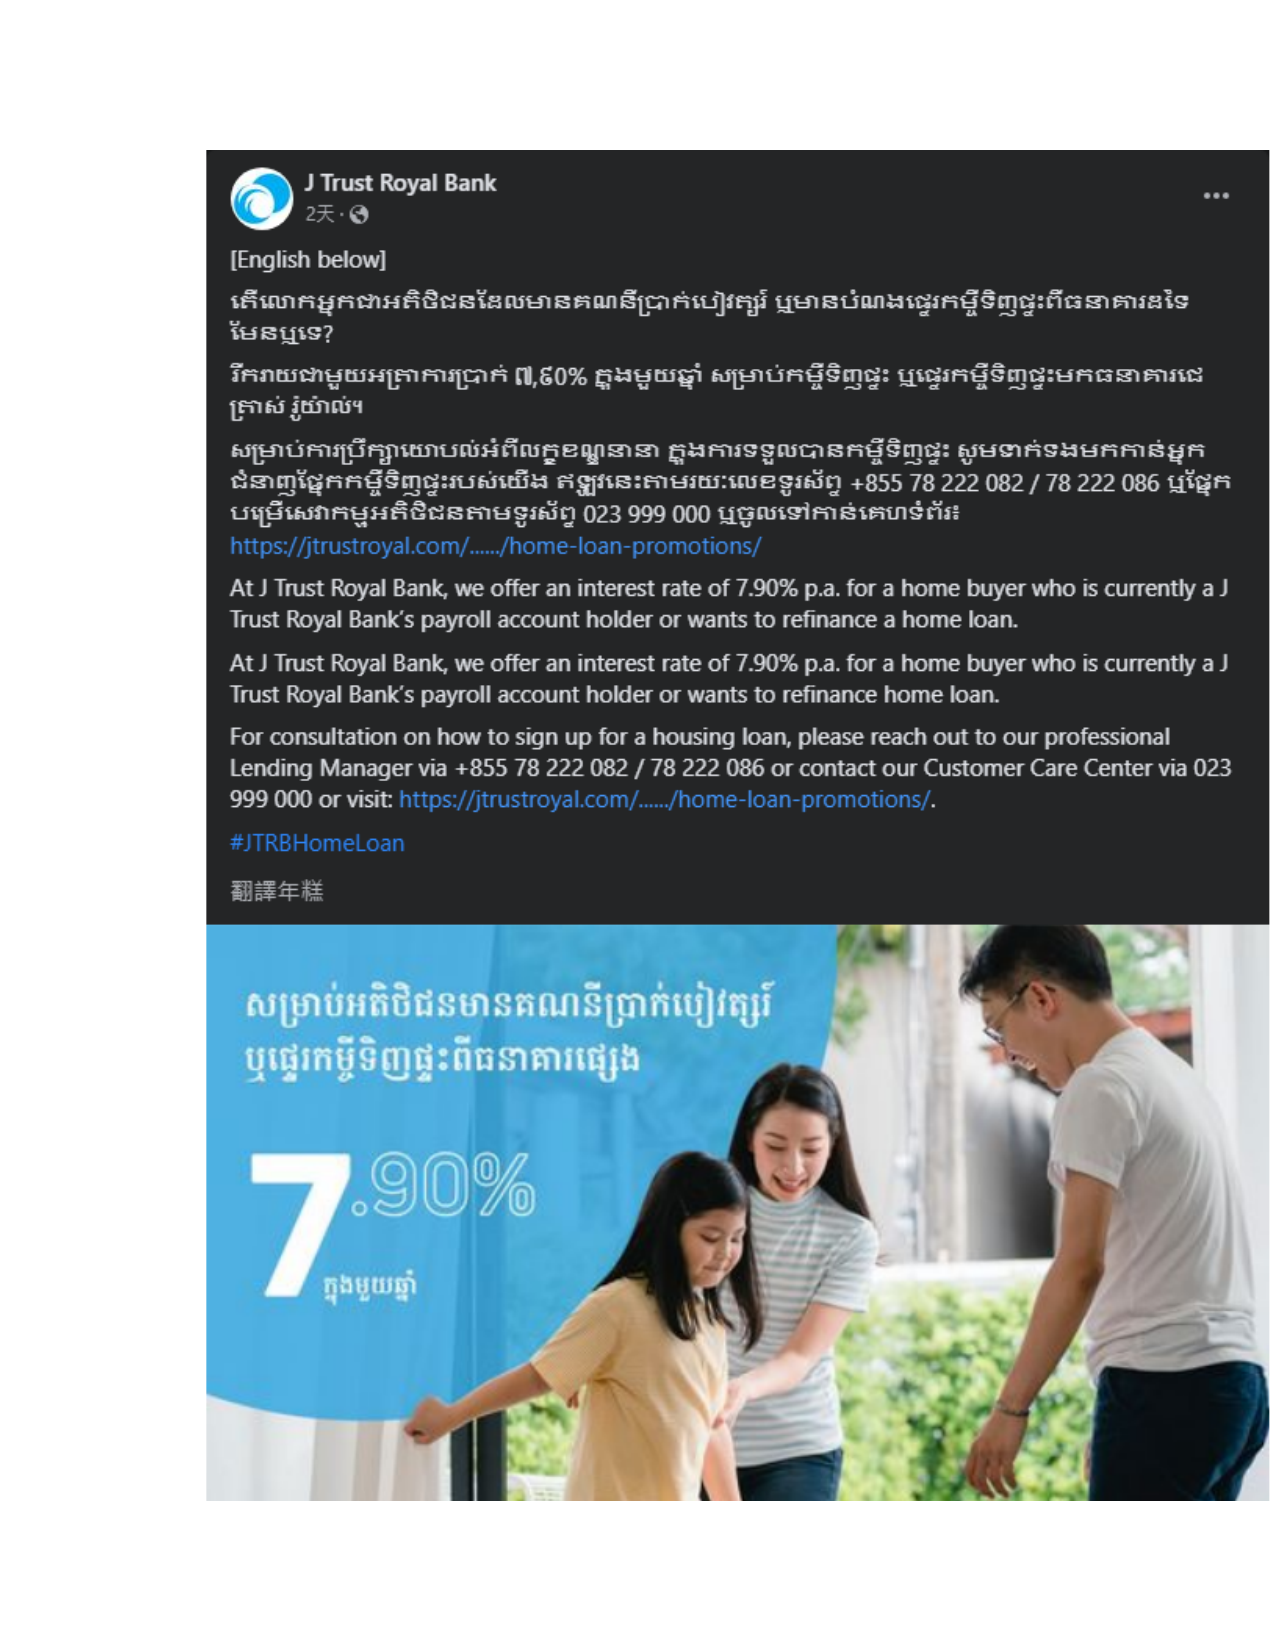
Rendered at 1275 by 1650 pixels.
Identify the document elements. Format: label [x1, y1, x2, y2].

picture [206, 150, 1270, 1501]
